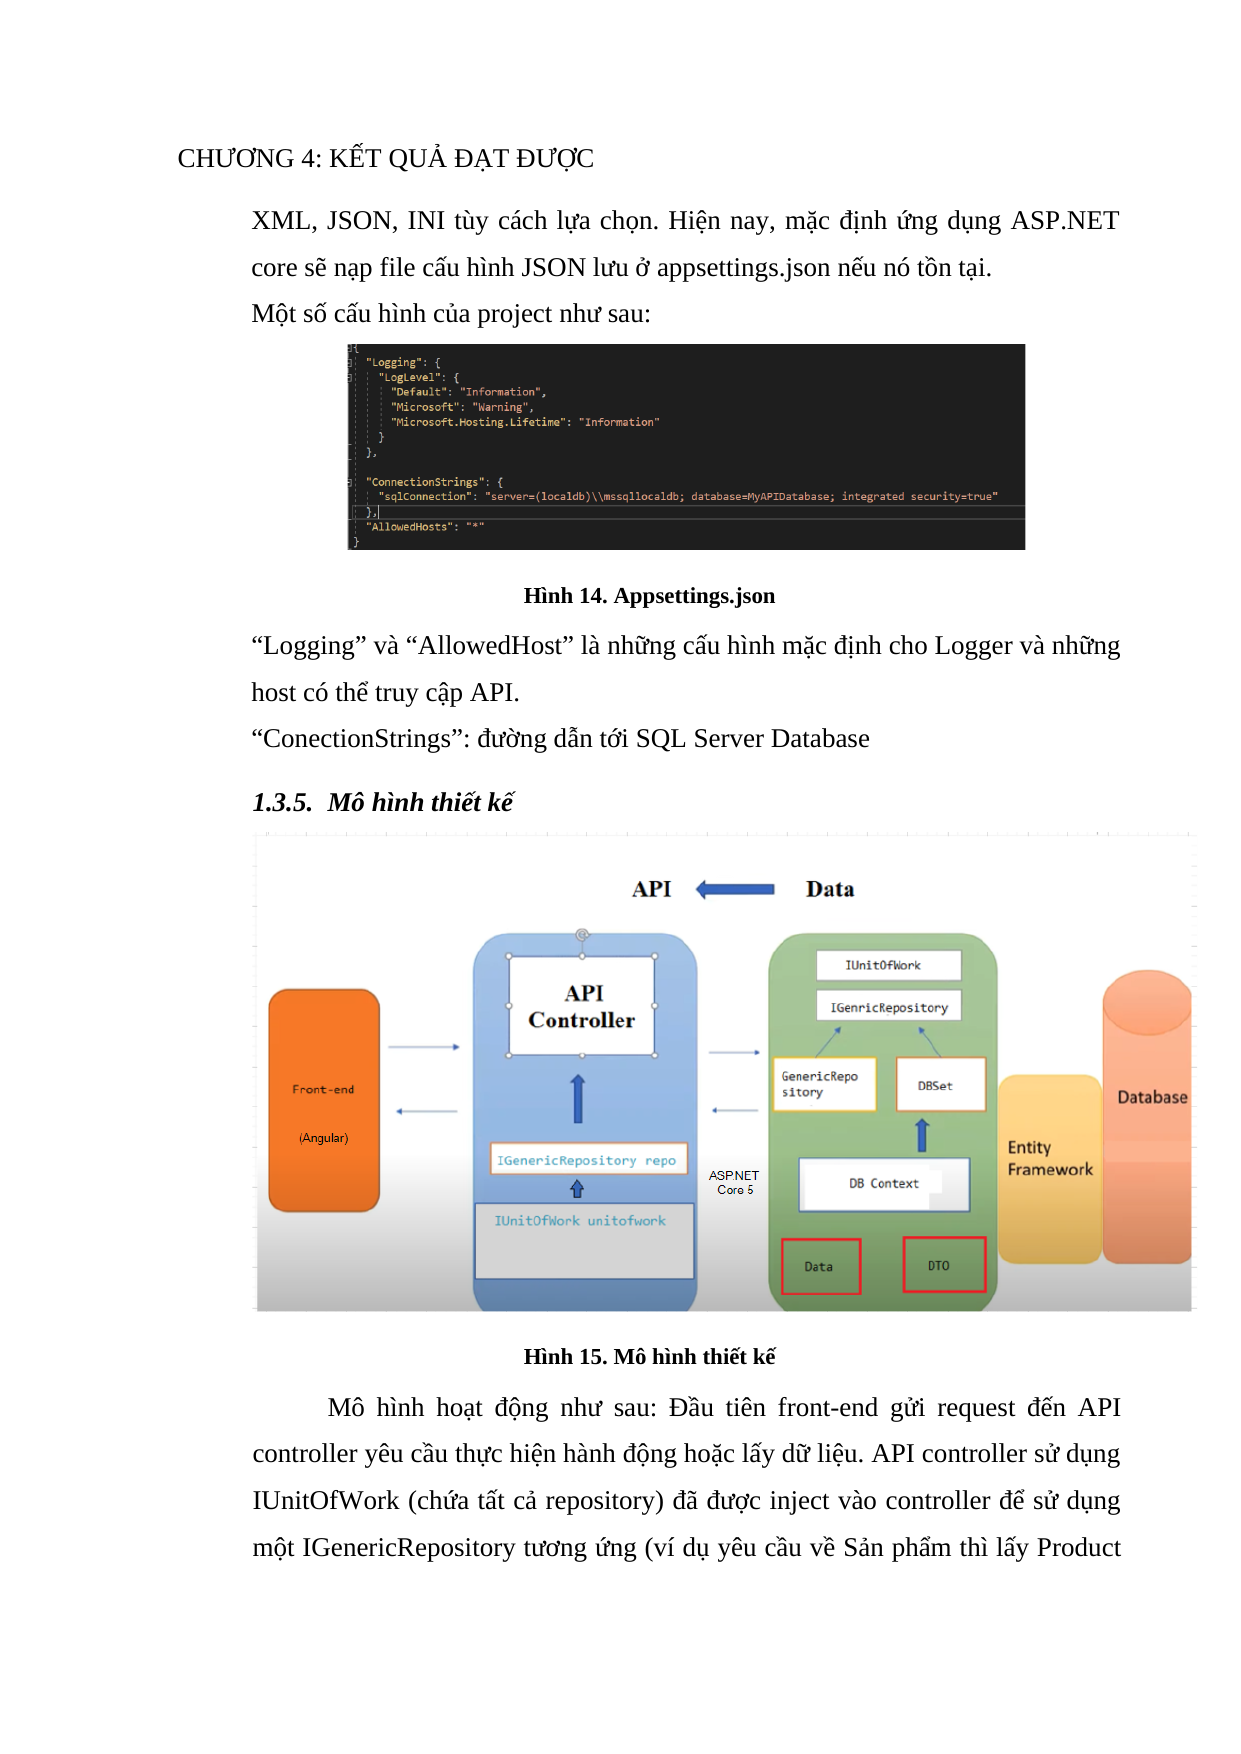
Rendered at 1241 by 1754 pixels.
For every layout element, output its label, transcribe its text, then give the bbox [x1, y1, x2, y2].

list Một số cấu hình của project như sau: [251, 297, 1122, 328]
list “ConectionStrings”: đường dẫn tới SQL Server Database [251, 723, 1122, 754]
text Hình 15. Mô hình thiết kế [177, 1343, 1122, 1370]
subtitle Mô hình thiết kế [252, 786, 1122, 817]
list “Logging” và “AllowedHost” là những cấu hình mặc định cho Logger và những host có thể truy cập API. [251, 629, 1122, 707]
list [251, 204, 1122, 282]
picture [252, 832, 1198, 1312]
text Hình 14. Appsettings.json [177, 582, 1122, 608]
picture [347, 344, 1026, 550]
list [252, 1391, 1122, 1562]
